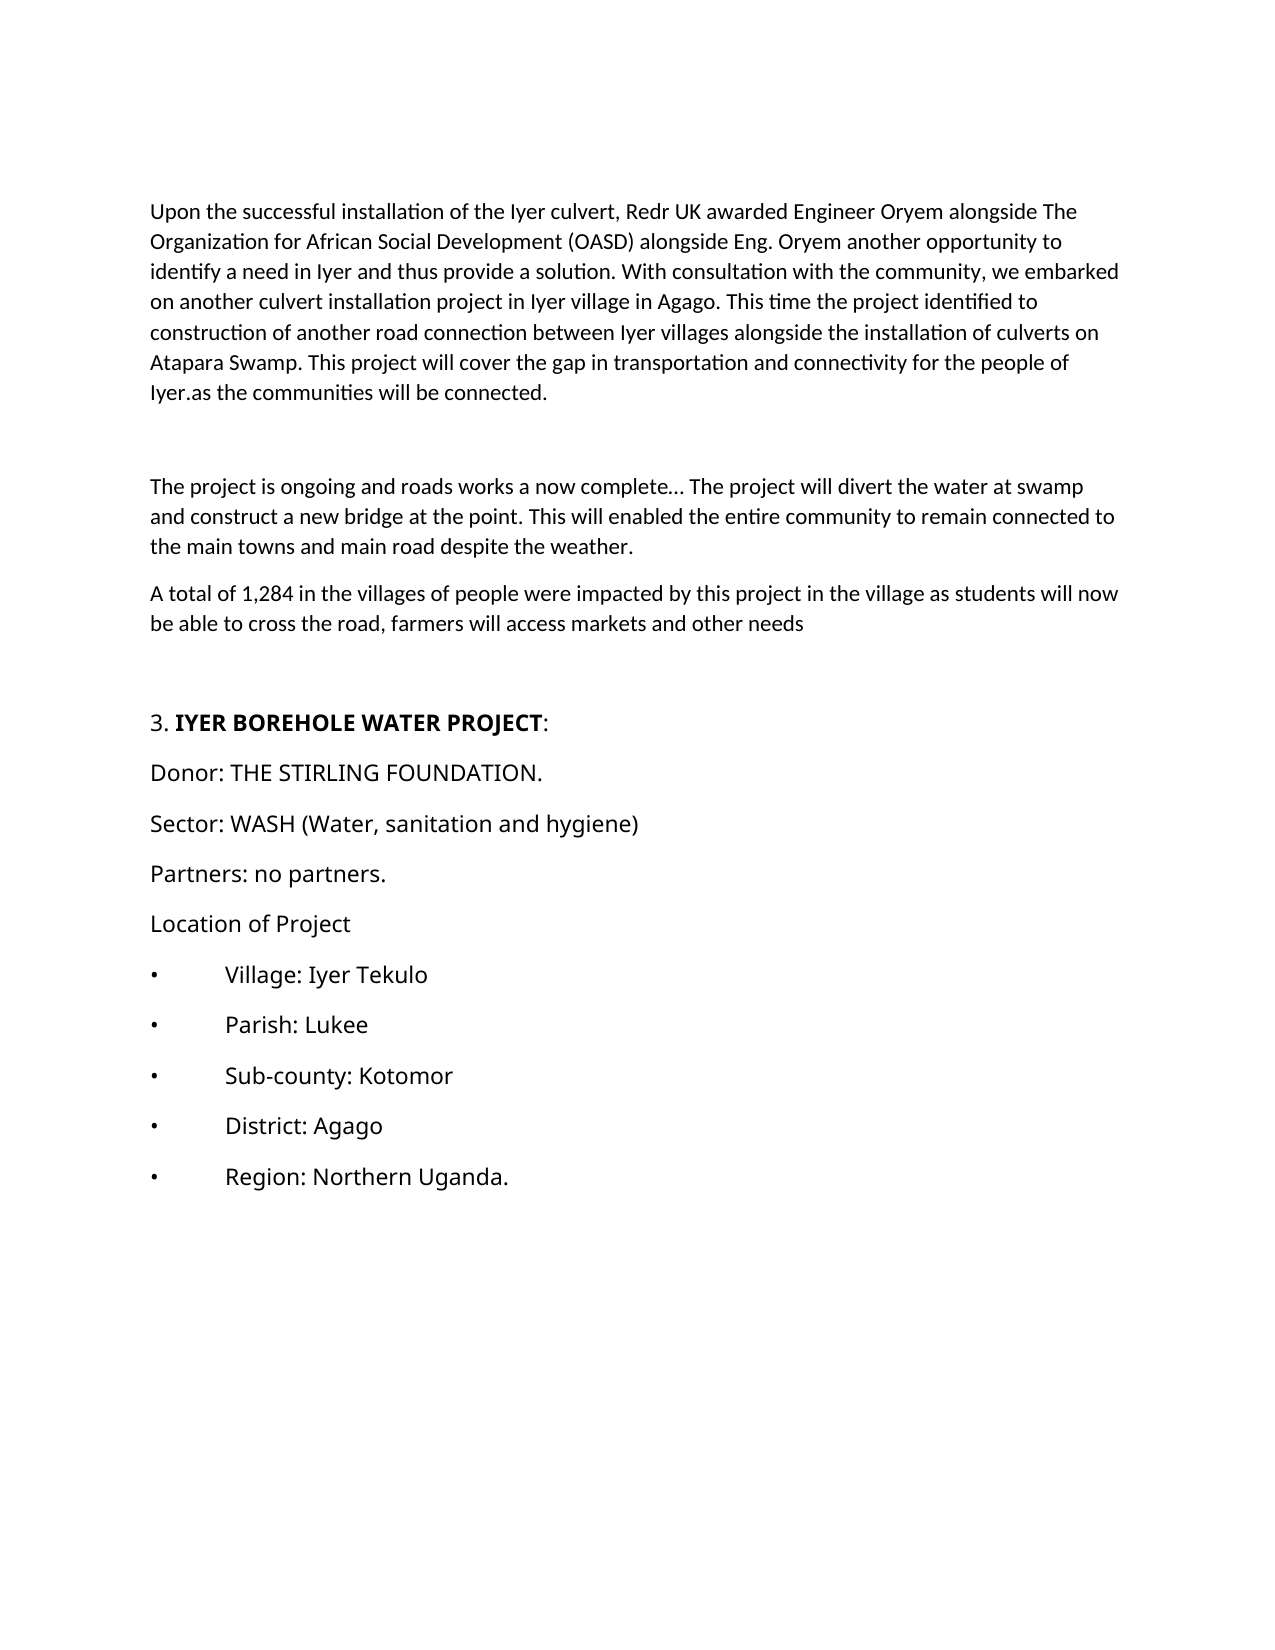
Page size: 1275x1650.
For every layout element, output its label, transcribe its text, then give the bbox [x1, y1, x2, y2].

text Sector: WASH (Water, sanitation and hygiene) [150, 807, 1125, 839]
text Location of Project [150, 908, 1125, 939]
text The project is ongoing and roads works a now complete… The project will divert the water at swamp and construct a new bridge at the point. This will enabled the entire community to remain connected to the main towns and main road despite the weather. [150, 472, 1125, 560]
text • Parish: Lukee [150, 1009, 1125, 1040]
text 3. IYER BOREHOLE WATER PROJECT: [150, 707, 1125, 738]
text Upon the successful installation of the Iyer culvert, Redr UK awarded Engineer Oryem alongside The Organization for African Social Development (OASD) alongside Eng. Oryem another opportunity to identify a need in Iyer and thus provide a solution. With consultation with the community, we embarked on another culvert installation project in Iyer village in Agago. This time the project identified to construction of another road connection between Iyer villages alongside the installation of culverts on Atapara Swamp. This project will cover the gap in transportation and connectivity for the people of Iyer.as the communities will be connected. [150, 197, 1125, 406]
text Donor: THE STIRLING FOUNDATION. [150, 757, 1125, 788]
text • Village: Iyer Tekulo [150, 959, 1125, 990]
text • Region: Northern Uganda. [150, 1160, 1125, 1192]
text • Sub-county: Kotomor [150, 1059, 1125, 1091]
text Partners: no partners. [150, 858, 1125, 889]
text A total of 1,284 in the villages of people were impacted by this project in the village as students will now be able to cross the road, farmers will access markets and other needs [150, 579, 1125, 637]
text • District: Agago [150, 1110, 1125, 1141]
